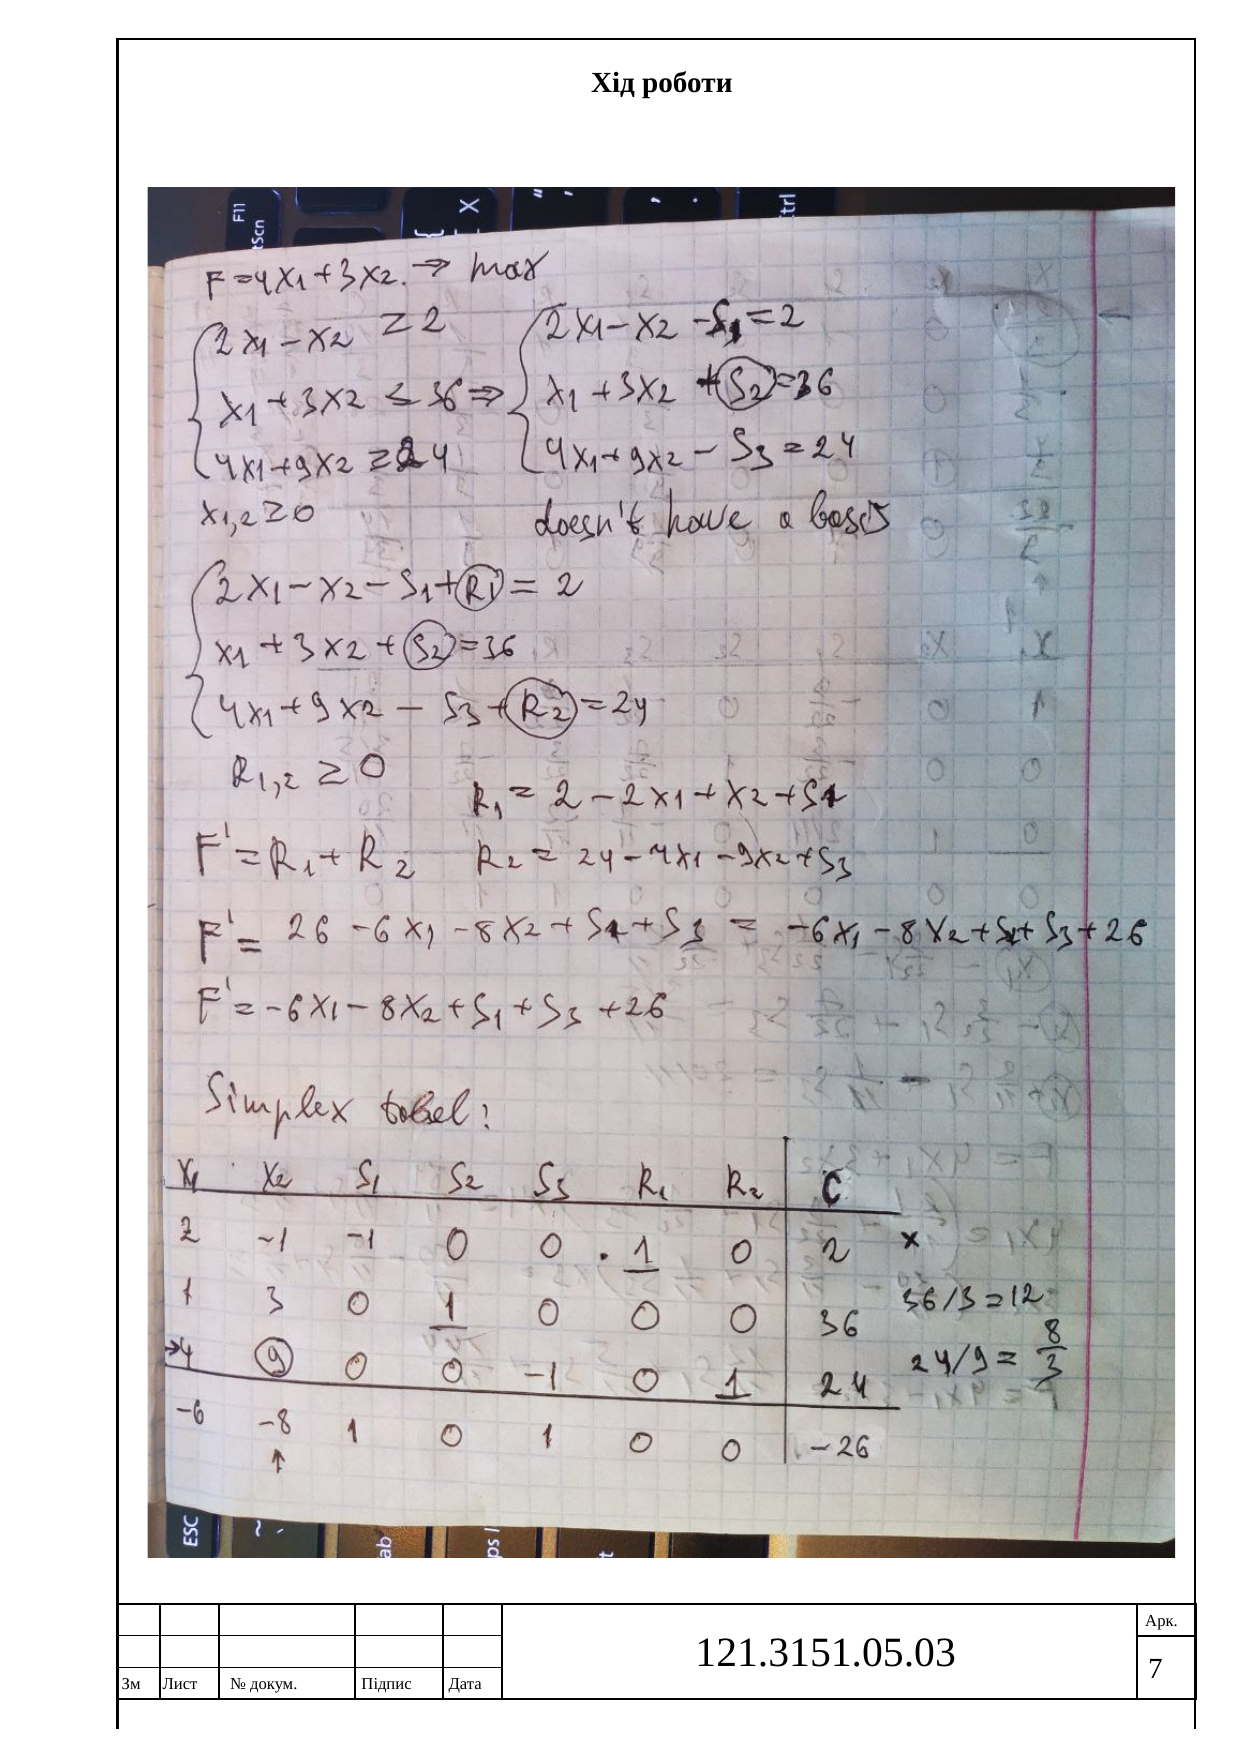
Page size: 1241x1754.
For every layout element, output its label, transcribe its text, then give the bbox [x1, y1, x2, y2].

picture [147, 187, 1176, 1558]
text Хід роботи [148, 65, 1175, 99]
